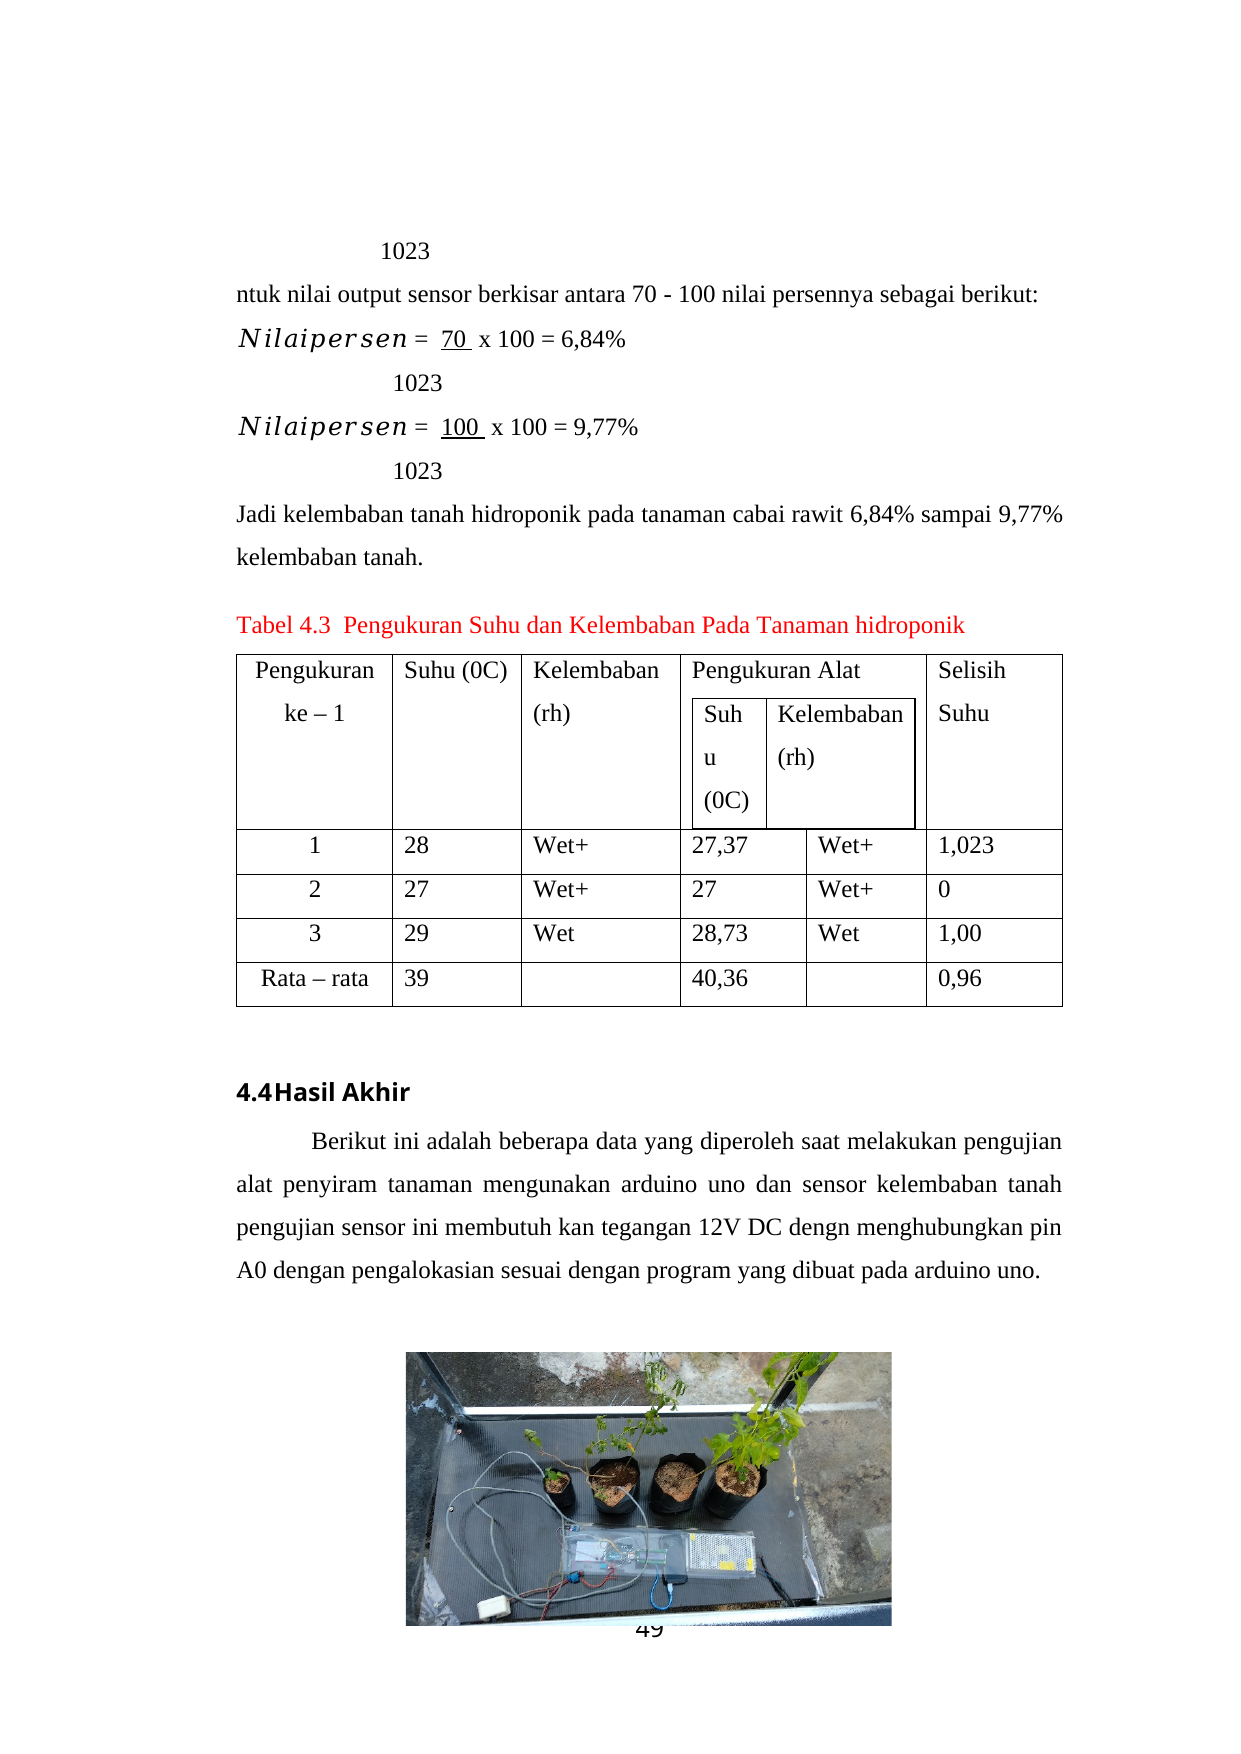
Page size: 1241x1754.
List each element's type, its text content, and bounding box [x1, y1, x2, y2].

table_cell 2 [237, 875, 392, 917]
text 𝑁𝑖𝑙𝑎𝑖𝑝𝑒𝑟𝑠𝑒𝑛 = 70 x 100 = 6,84% [236, 322, 1063, 353]
subtitle Tabel 4.3 Pengukuran Suhu dan Kelembaban Pada Tanaman hidroponik [236, 611, 1063, 639]
table_cell 40,36 [681, 963, 806, 1006]
text 1023 [236, 236, 1063, 265]
table_cell 28 [393, 830, 521, 873]
table_cell Wet [807, 919, 926, 962]
table_header Suhu (0C) [393, 655, 521, 829]
table_cell 27 [681, 875, 806, 917]
table_cell 27,37 [681, 830, 806, 873]
table_cell 0 [927, 875, 1062, 917]
table_cell 3 [237, 919, 392, 962]
table_cell 1 [237, 830, 392, 873]
table_header Pengukuran Alat [681, 655, 926, 829]
table_cell Wet+ [807, 875, 926, 917]
table_cell Wet+ [807, 830, 926, 873]
subtitle Hasil Akhir [236, 1075, 1063, 1109]
table_header Pengukuran ke – 1 [237, 655, 392, 829]
table_cell [522, 963, 680, 1006]
table_cell 29 [393, 919, 521, 962]
table_cell Wet+ [522, 875, 680, 917]
table_cell [807, 963, 926, 1006]
text 𝑁𝑖𝑙𝑎𝑖𝑝𝑒𝑟𝑠𝑒𝑛 = 100 x 100 = 9,77% [236, 411, 1063, 441]
table_cell Wet [522, 919, 680, 962]
picture [404, 1352, 892, 1625]
text ntuk nilai output sensor berkisar antara 70 - 100 nilai persennya sebagai berikut: [236, 279, 1063, 308]
text 1023 [236, 368, 1063, 397]
text 1023 [236, 456, 1063, 485]
table_cell 0,96 [927, 963, 1062, 1006]
table_cell Wet+ [522, 830, 680, 873]
table_header Selisih Suhu [927, 655, 1062, 829]
table_cell 1,00 [927, 919, 1062, 962]
table_cell 27 [393, 875, 521, 917]
table_header Kelembaban (rh) [522, 655, 680, 829]
text Jadi kelembaban tanah hidroponik pada tanaman cabai rawit 6,84% sampai 9,77% kelembaban tanah. [236, 499, 1063, 571]
table_cell Rata – rata [237, 963, 392, 1006]
list Berikut ini adalah beberapa data yang diperoleh saat melakukan pengujian alat penyiram tanaman mengunakan arduino uno dan sensor kelembaban tanah pengujian sensor ini membutuh kan tegangan 12V DC dengn menghubungkan pin A0 dengan pengalokasian sesuai dengan program yang dibuat pada arduino uno. [236, 1126, 1063, 1284]
table_cell 1,023 [927, 830, 1062, 873]
table_cell 39 [393, 963, 521, 1006]
table_cell 28,73 [681, 919, 806, 962]
